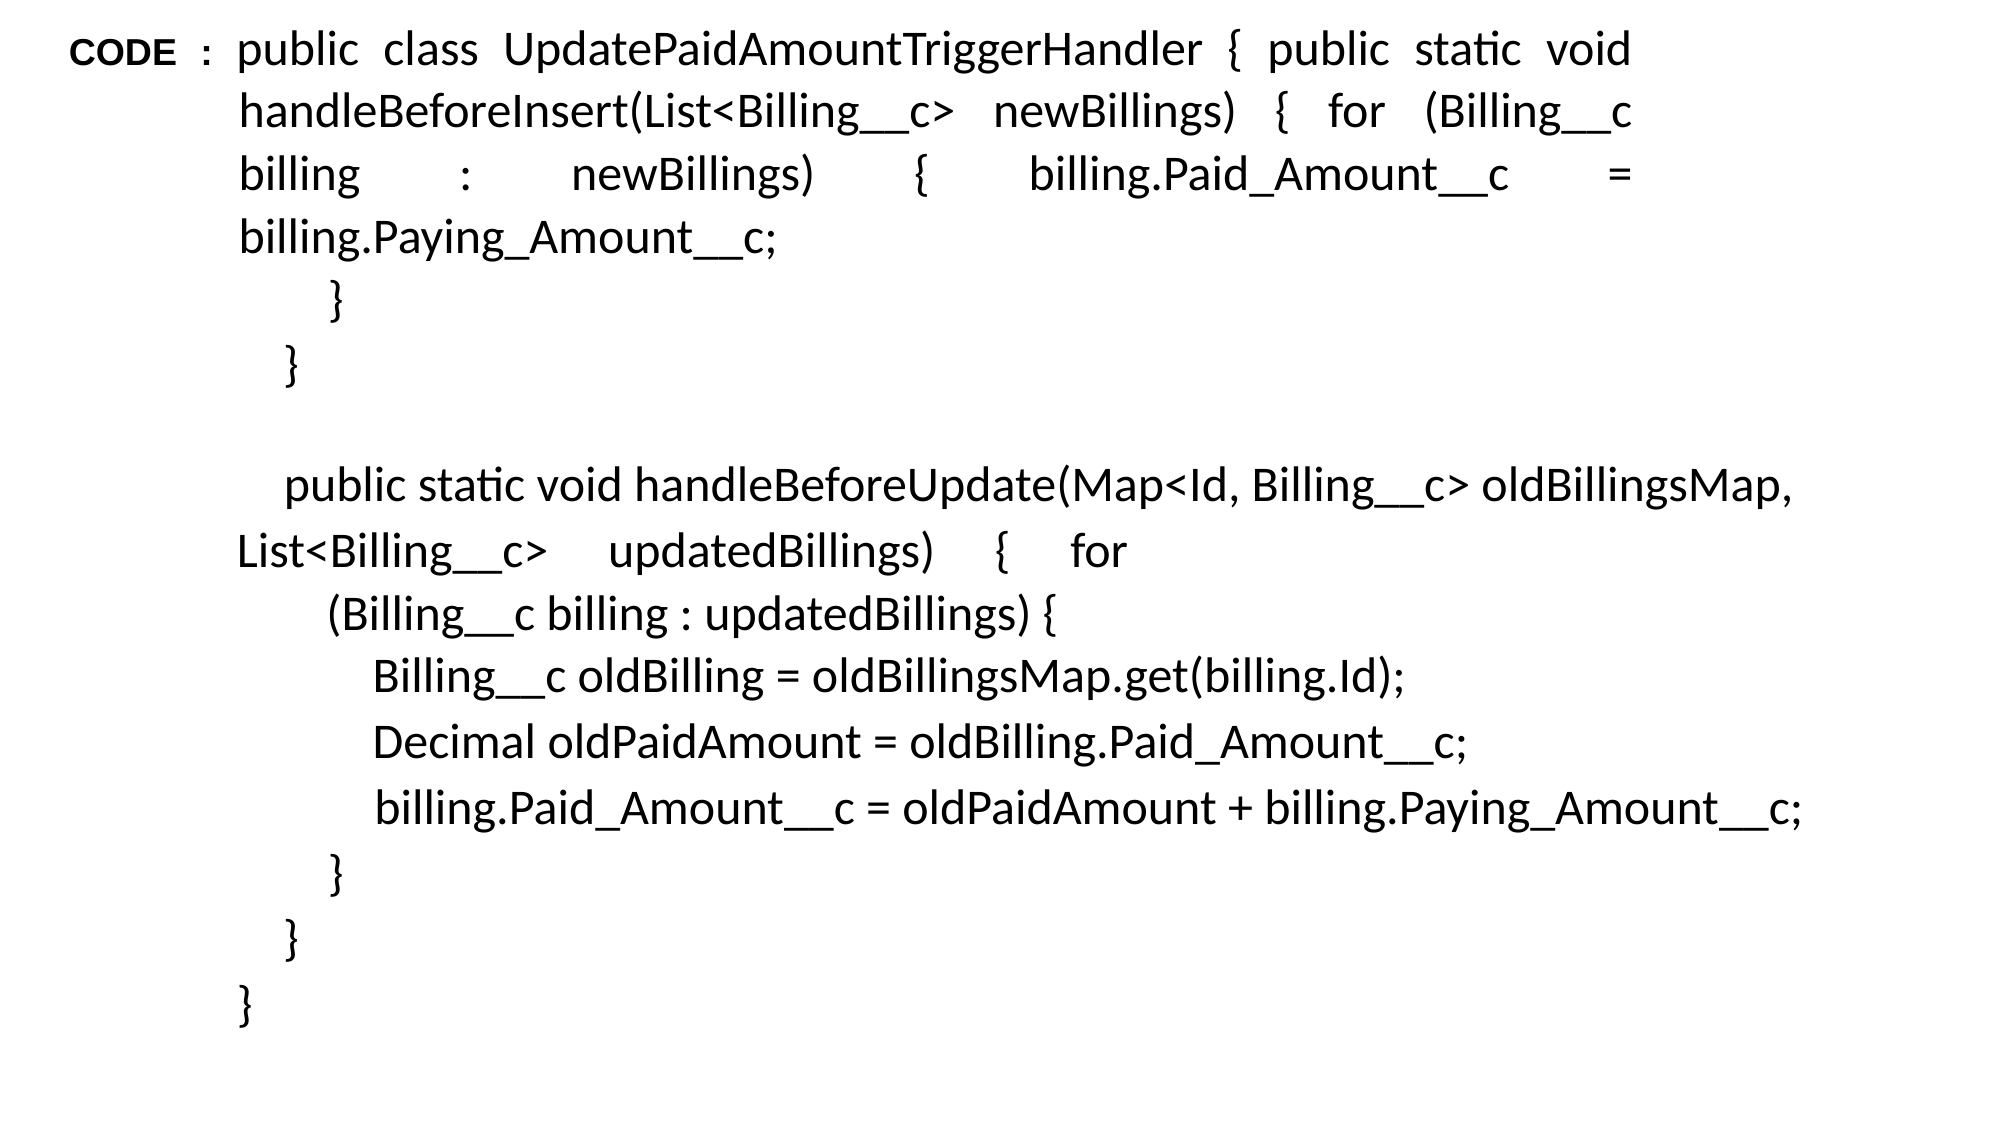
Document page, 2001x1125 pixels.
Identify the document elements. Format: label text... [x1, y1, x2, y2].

text Billing__c oldBilling = oldBillingsMap.get(billing.Id); [372, 644, 1803, 705]
text List<Billing__c> updatedBillings) { for (Billing__c billing : updatedBillings) { [237, 518, 1129, 642]
text } [328, 841, 1803, 902]
text public static void handleBeforeUpdate(Map<Id, Billing__c> oldBillingsMap, [20, 453, 1794, 514]
text } [283, 907, 1803, 968]
text } [328, 268, 1803, 329]
text } [237, 972, 1803, 1033]
text CODE : public class UpdatePaidAmountTriggerHandler { public static void handleBeforeInsert(List<Billing__c> newBillings) { for (Billing__c billing : newBillings) { billing.Paid_Amount__c = billing.Paying_Amount__c; [68, 17, 1633, 266]
text billing.Paid_Amount__c = oldPaidAmount + billing.Paying_Amount__c; [20, 776, 1804, 837]
text } [283, 333, 1803, 394]
text Decimal oldPaidAmount = oldBilling.Paid_Amount__c; [39, 710, 1803, 771]
